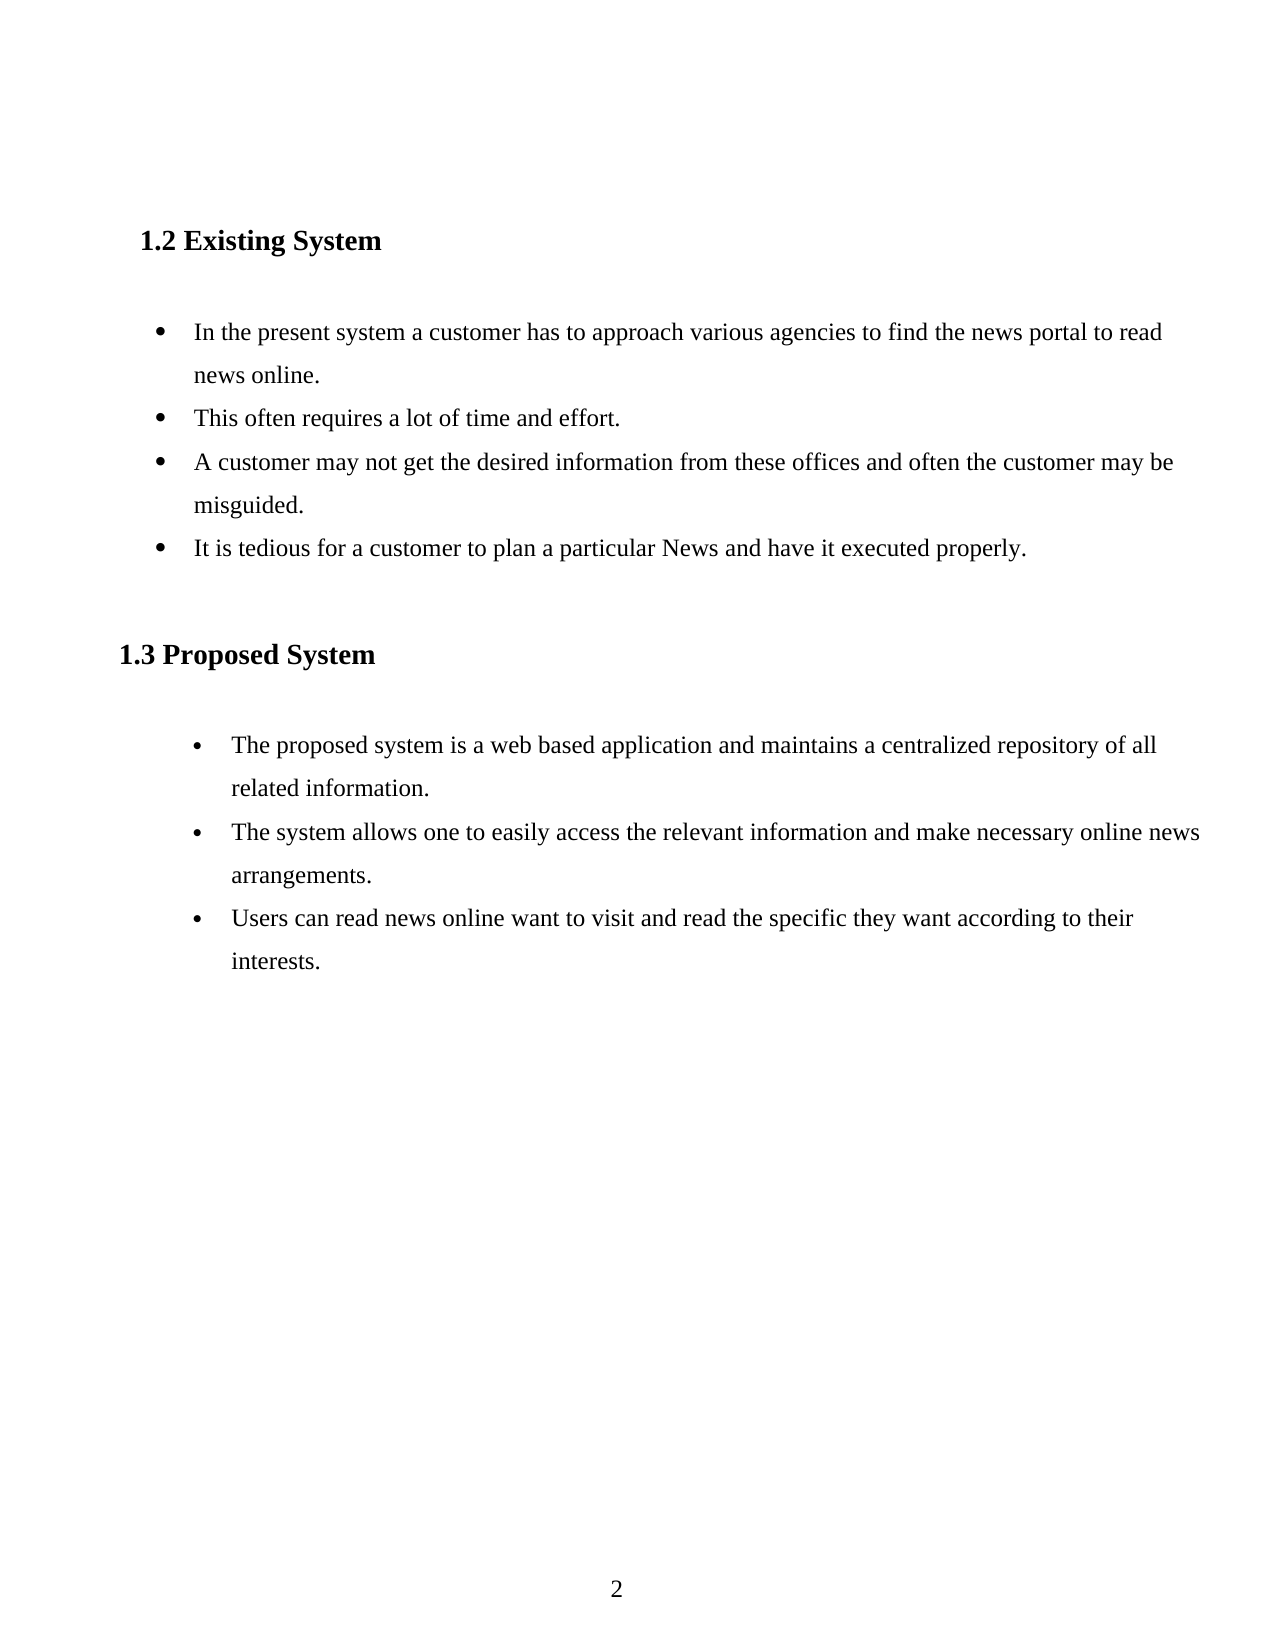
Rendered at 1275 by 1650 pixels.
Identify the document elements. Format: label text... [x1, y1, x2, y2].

text 1.2 Existing System [139, 223, 1214, 257]
list It is tedious for a customer to plan a particular News and have it executed properly. [156, 533, 1214, 562]
text 1.3 Proposed System [119, 637, 1214, 670]
list The proposed system is a web based application and maintains a centralized repository of all related information. [194, 730, 1214, 802]
list In the present system a customer has to approach various agencies to find the news portal to read news online. [156, 317, 1214, 389]
list The system allows one to easily access the relevant information and make necessary online news arrangements. [194, 817, 1214, 888]
list This often requires a lot of time and effort. [156, 403, 1214, 432]
text 2 [610, 1574, 1214, 1602]
list A customer may not get the desired information from these offices and often the customer may be misguided. [156, 447, 1214, 518]
list Users can read news online want to visit and read the specific they want according to their interests. [194, 903, 1214, 975]
